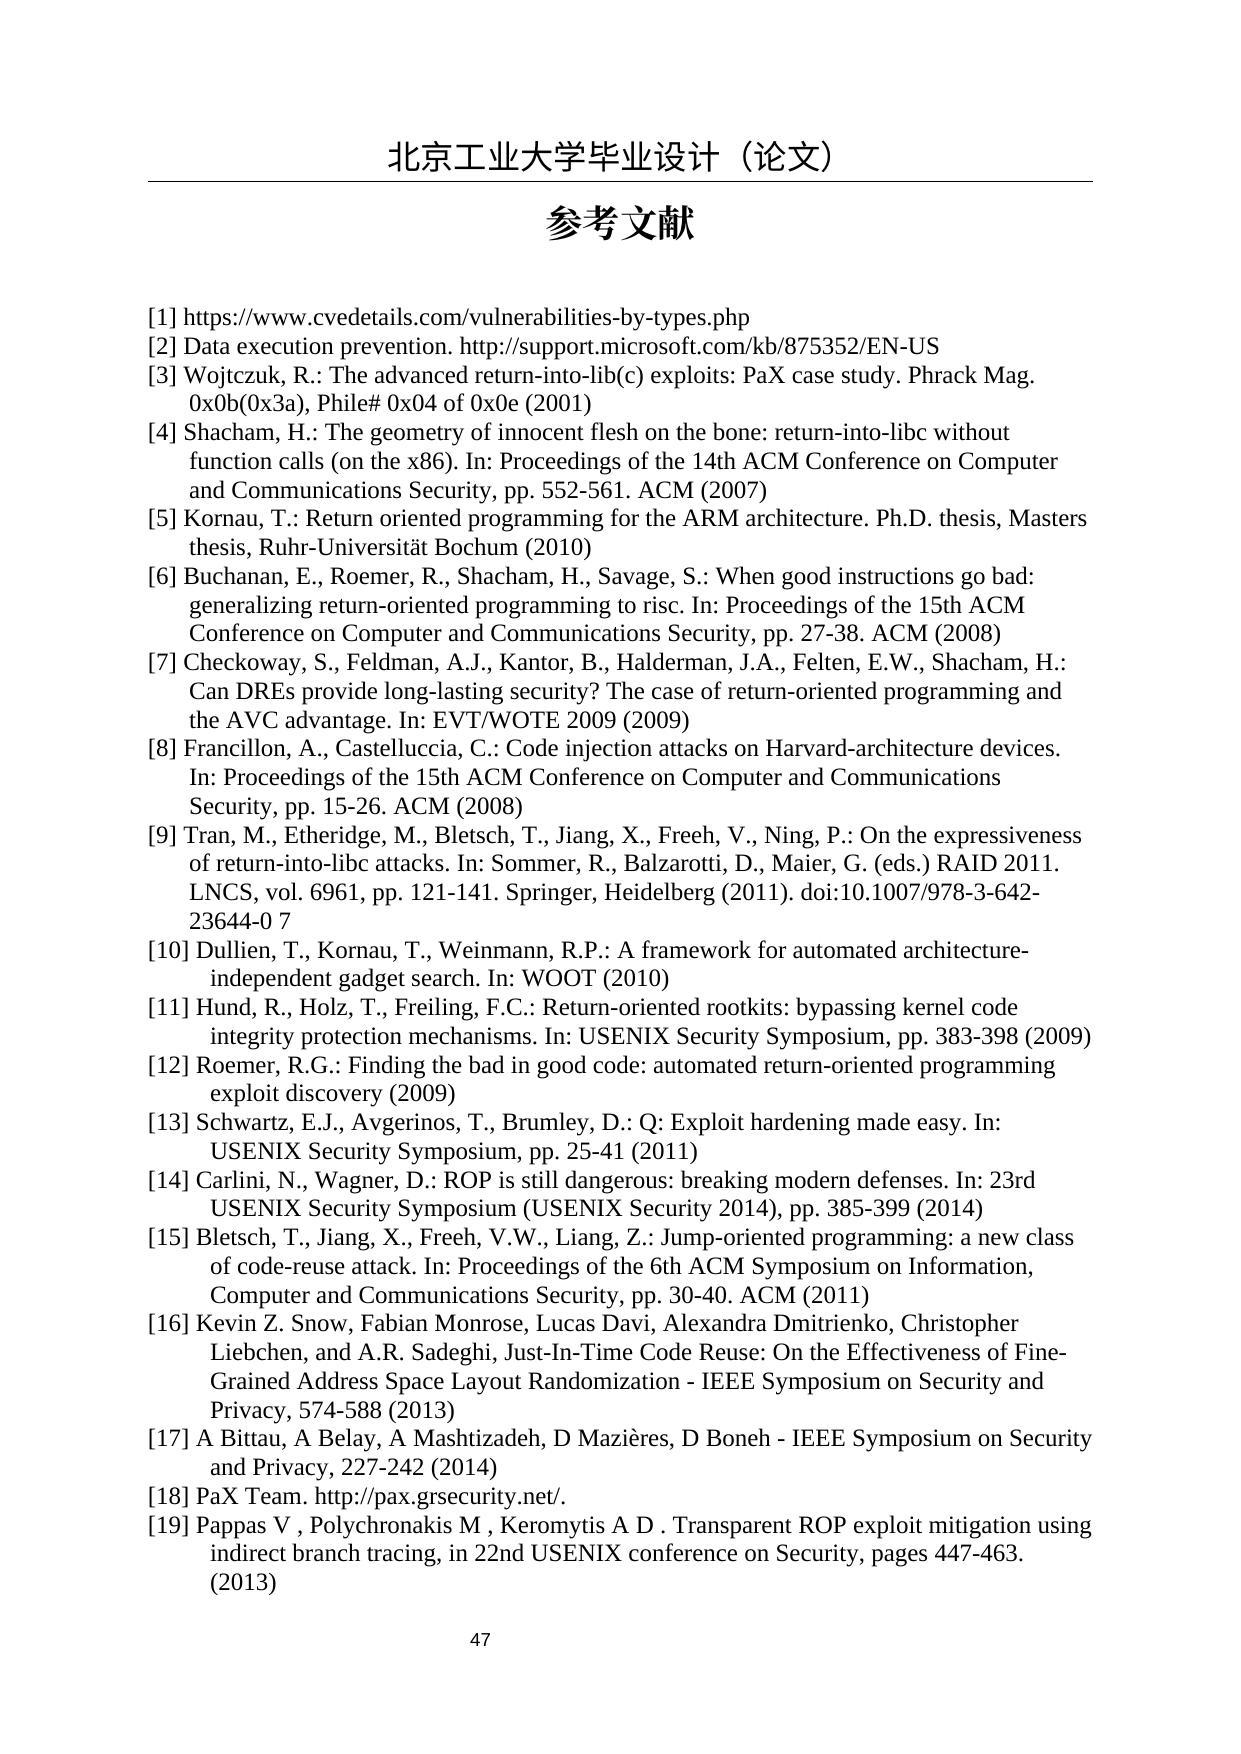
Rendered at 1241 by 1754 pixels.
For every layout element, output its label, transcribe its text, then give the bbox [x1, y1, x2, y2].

list Data execution prevention. http://support.microsoft.com/kb/875352/EN-US [148, 331, 1093, 360]
list Kornau, T.: Return oriented programming for the ARM architecture. Ph.D. thesis, Masters thesis, Ruhr-Universität Bochum (2010) [148, 503, 1093, 561]
list Kevin Z. Snow, Fabian Monrose, Lucas Davi, Alexandra Dmitrienko, Christopher Liebchen, and A.R. Sadeghi, Just-In-Time Code Reuse: On the Effectiveness of Fine-Grained Address Space Layout Randomization - IEEE Symposium on Security and Privacy, 574-588 (2013) [148, 1308, 1093, 1423]
list Pappas V , Polychronakis M , Keromytis A D . Transparent ROP exploit mitigation using indirect branch tracing, in 22nd USENIX conference on Security, pages 447-463. (2013) [148, 1510, 1093, 1596]
list Roemer, R.G.: Finding the bad in good code: automated return-oriented programming exploit discovery (2009) [148, 1050, 1093, 1107]
list Shacham, H.: The geometry of innocent flesh on the bone: return-into-libc without function calls (on the x86). In: Proceedings of the 14th ACM Conference on Computer and Communications Security, pp. 552-561. ACM (2007) [148, 417, 1093, 503]
list PaX Team. http://pax.grsecurity.net/. [148, 1481, 1093, 1510]
list Buchanan, E., Roemer, R., Shacham, H., Savage, S.: When good instructions go bad: generalizing return-oriented programming to risc. In: Proceedings of the 15th ACM Conference on Computer and Communications Security, pp. 27-38. ACM (2008) [148, 561, 1093, 647]
list Dullien, T., Kornau, T., Weinmann, R.P.: A framework for automated architecture-independent gadget search. In: WOOT (2010) [148, 935, 1093, 992]
text 参考文献 [148, 194, 1093, 248]
list Checkoway, S., Feldman, A.J., Kantor, B., Halderman, J.A., Felten, E.W., Shacham, H.: Can DREs provide long-lasting security? The case of return-oriented programming and the AVC advantage. In: EVT/WOTE 2009 (2009) [148, 647, 1093, 733]
list Hund, R., Holz, T., Freiling, F.C.: Return-oriented rootkits: bypassing kernel code integrity protection mechanisms. In: USENIX Security Symposium, pp. 383-398 (2009) [148, 992, 1093, 1050]
list Schwartz, E.J., Avgerinos, T., Brumley, D.: Q: Exploit hardening made easy. In: USENIX Security Symposium, pp. 25-41 (2011) [148, 1107, 1093, 1165]
list Francillon, A., Castelluccia, C.: Code injection attacks on Harvard-architecture devices. In: Proceedings of the 15th ACM Conference on Computer and Communications Security, pp. 15-26. ACM (2008) [148, 733, 1093, 820]
list Tran, M., Etheridge, M., Bletsch, T., Jiang, X., Freeh, V., Ning, P.: On the expressiveness of return-into-libc attacks. In: Sommer, R., Balzarotti, D., Maier, G. (eds.) RAID 2011. LNCS, vol. 6961, pp. 121-141. Springer, Heidelberg (2011). doi:10.1007/978-3-642-23644-0 7 [148, 820, 1093, 935]
list A Bittau, A Belay, A Mashtizadeh, D Mazières, D Boneh - IEEE Symposium on Security and Privacy, 227-242 (2014) [148, 1423, 1093, 1481]
list Bletsch, T., Jiang, X., Freeh, V.W., Liang, Z.: Jump-oriented programming: a new class of code-reuse attack. In: Proceedings of the 6th ACM Symposium on Information, Computer and Communications Security, pp. 30-40. ACM (2011) [148, 1222, 1093, 1308]
list Carlini, N., Wagner, D.: ROP is still dangerous: breaking modern defenses. In: 23rd USENIX Security Symposium (USENIX Security 2014), pp. 385-399 (2014) [148, 1165, 1093, 1222]
list https://www.cvedetails.com/vulnerabilities-by-types.php [148, 302, 1093, 331]
list Wojtczuk, R.: The advanced return-into-lib(c) exploits: PaX case study. Phrack Mag. 0x0b(0x3a), Phile# 0x04 of 0x0e (2001) [148, 360, 1093, 417]
